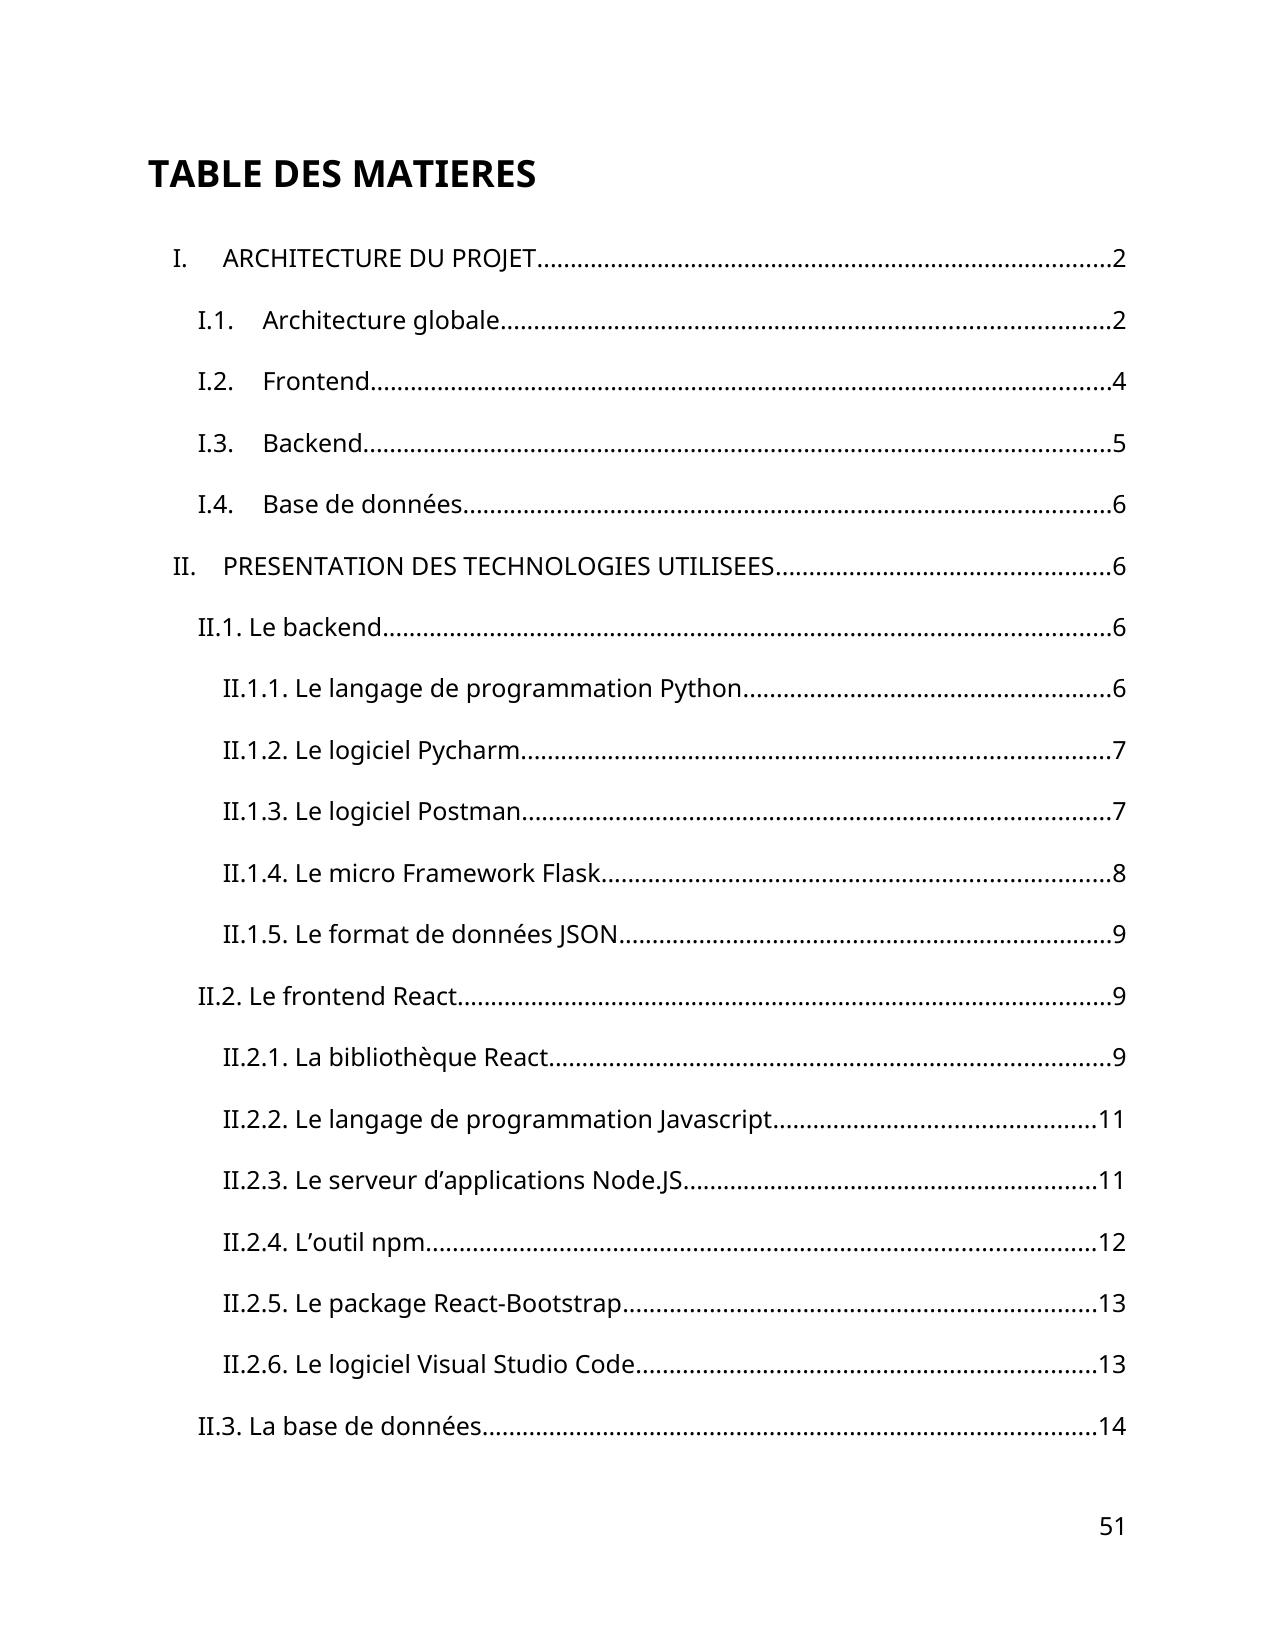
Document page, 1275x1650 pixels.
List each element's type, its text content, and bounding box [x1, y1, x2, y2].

text II.2.3. Le serveur d’applications Node.JS 11 [223, 1163, 1127, 1197]
text II.2.2. Le langage de programmation Javascript 11 [223, 1101, 1127, 1135]
text II. PRESENTATION DES TECHNOLOGIES UTILISEES 6 [173, 548, 1127, 582]
text II.2.6. Le logiciel Visual Studio Code 13 [223, 1347, 1127, 1381]
text I.4. Base de données 6 [198, 487, 1127, 521]
text I.2. Frontend 4 [198, 364, 1127, 398]
text II.2.1. La bibliothèque React 9 [223, 1040, 1127, 1074]
text II.2.4. L’outil npm 12 [223, 1224, 1127, 1258]
text I.1. Architecture globale 2 [198, 302, 1127, 336]
text II.3. La base de données 14 [198, 1408, 1127, 1443]
text II.1.1. Le langage de programmation Python 6 [223, 671, 1127, 705]
text TABLE DES MATIERES [148, 148, 1127, 199]
text II.1.2. Le logiciel Pycharm 7 [223, 732, 1127, 767]
text II.1. Le backend 6 [198, 609, 1127, 644]
text II.2. Le frontend React 9 [198, 978, 1127, 1012]
text II.1.4. Le micro Framework Flask 8 [223, 855, 1127, 889]
text I.3. Backend 5 [198, 425, 1127, 459]
text II.1.3. Le logiciel Postman 7 [223, 794, 1127, 828]
text I. ARCHITECTURE DU PROJET 2 [173, 241, 1127, 275]
text II.1.5. Le format de données JSON 9 [223, 917, 1127, 951]
text II.2.5. Le package React-Bootstrap 13 [223, 1286, 1127, 1320]
